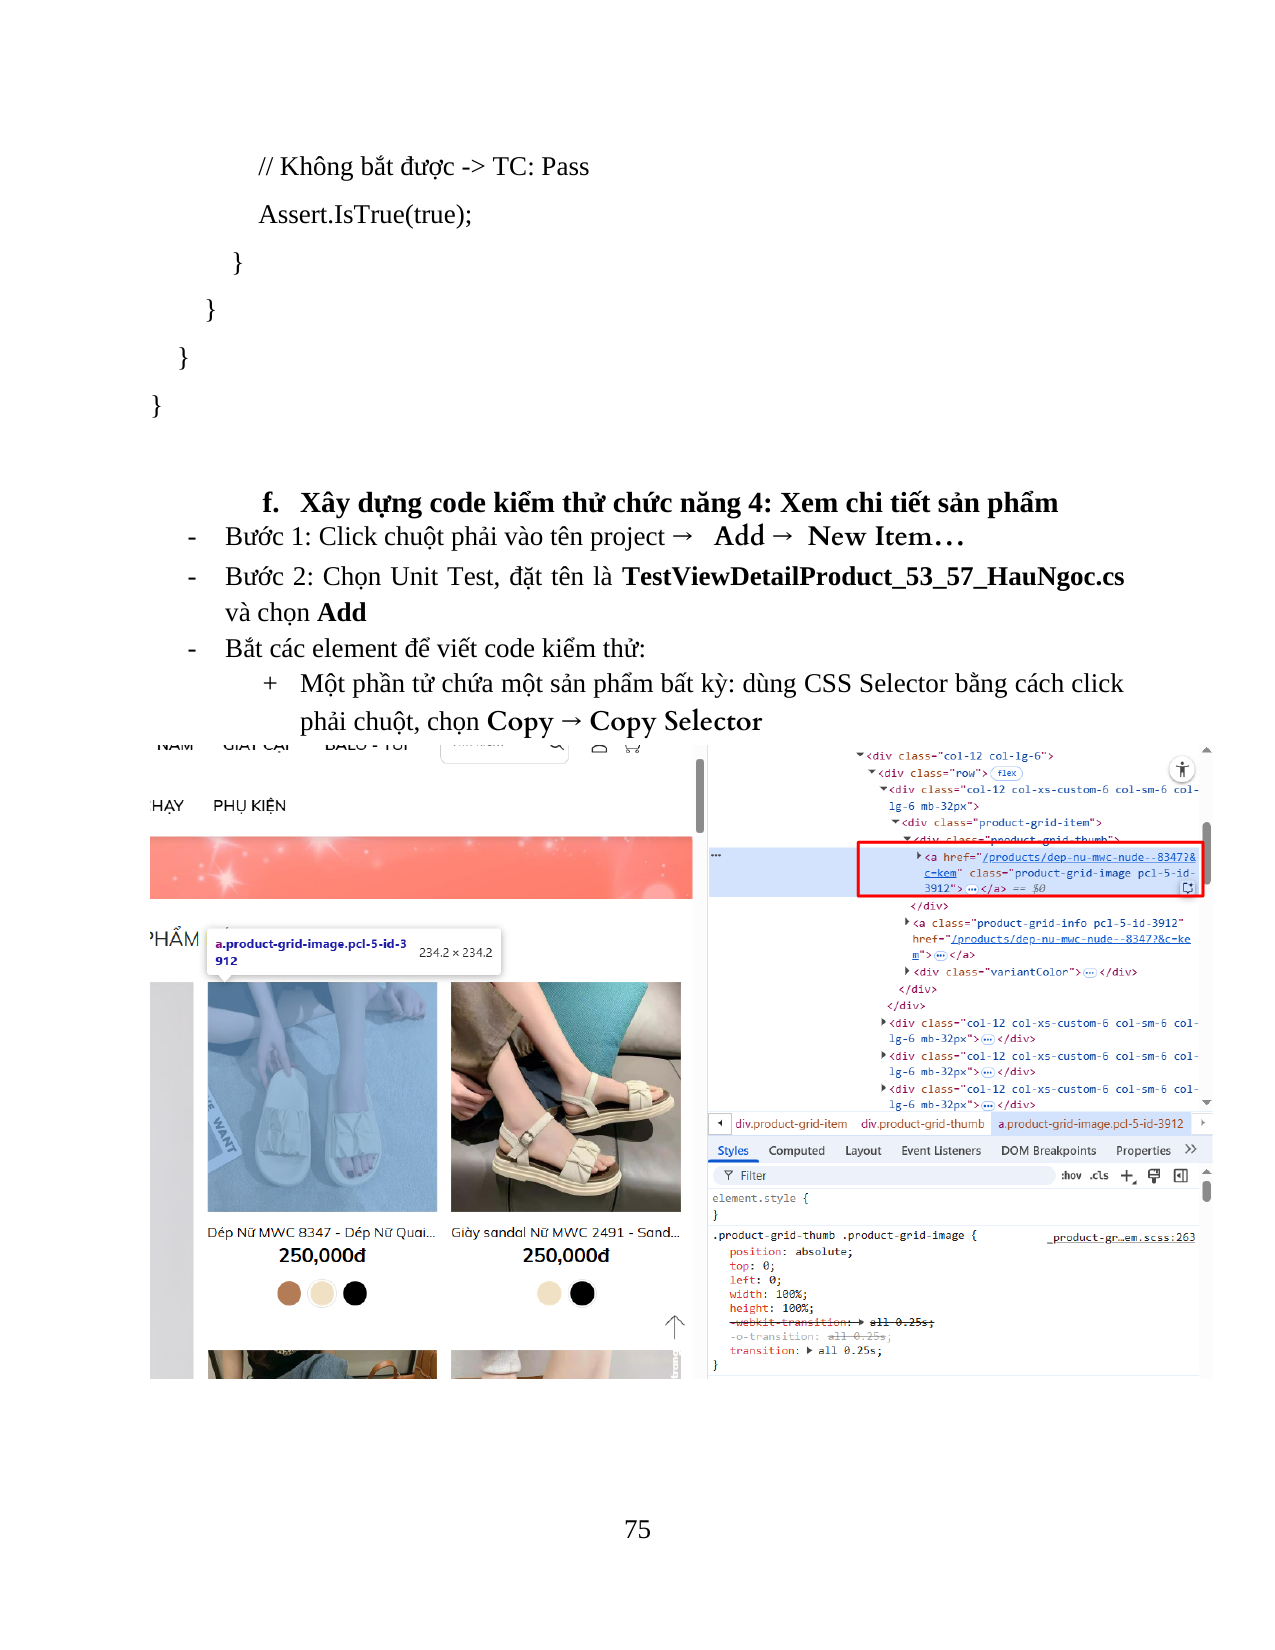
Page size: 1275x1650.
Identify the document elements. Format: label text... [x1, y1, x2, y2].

list Bắt các element để viết code kiểm thử: [187, 632, 1125, 663]
text } [150, 341, 1125, 372]
subtitle Xây dựng code kiểm thử chức năng 4: Xem chi tiết sản phẩm [262, 485, 1125, 518]
picture [150, 745, 1213, 1379]
text } [150, 389, 1125, 420]
list Bước 2: Chọn Unit Test, đặt tên là TestViewDetailProduct_53_57_HauNgoc.cs và chọn Add [187, 560, 1125, 627]
text } [150, 246, 1125, 277]
text Assert.IsTrue(true); [150, 198, 1125, 229]
text // Không bắt được -> TC: Pass [150, 150, 1125, 181]
list Một phần tử chứa một sản phẩm bất kỳ: dùng CSS Selector bằng cách click phải chuột, chọn [262, 667, 1125, 740]
list Bước 1: Click chuột phải vào tên project [187, 518, 1125, 555]
text } [150, 293, 1125, 324]
